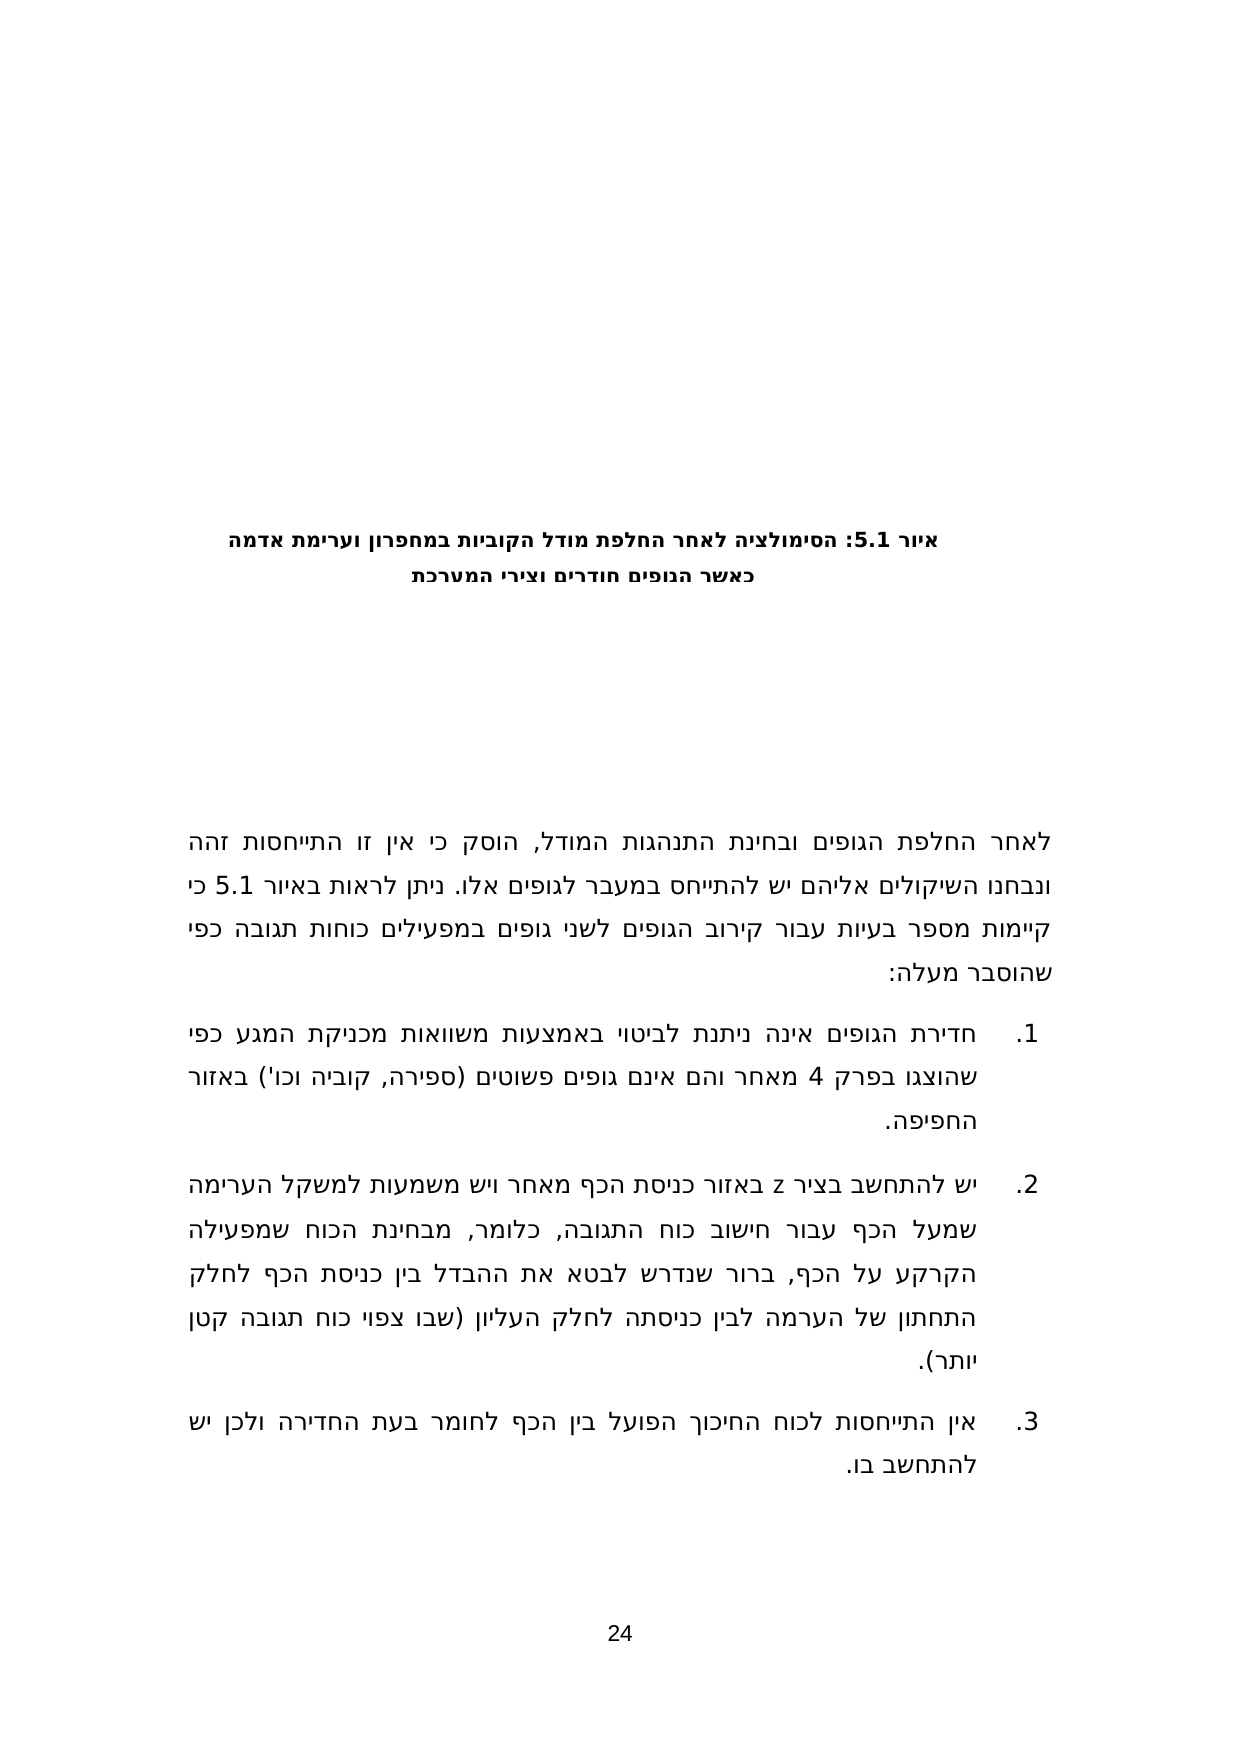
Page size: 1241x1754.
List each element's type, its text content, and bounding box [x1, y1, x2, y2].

list אין התייחסות לכוח החיכוך הפועל בין הכף לחומר בעת החדירה ולכן יש להתחשב בו. [187, 1407, 1015, 1480]
list יש להתחשב בציר z באזור כניסת הכף מאחר ויש משמעות למשקל הערימה שמעל הכף עבור חישוב כוח התגובה, כלומר, מבחינת הכוח שמפעילה הקרקע על הכף, ברור שנדרש לבטא את ההבדל בין כניסת הכף לחלק התחתון של הערמה לבין כניסתה לחלק העליון (שבו צפוי כוח תגובה קטן יותר). [187, 1167, 1015, 1376]
text לאחר החלפת הגופים ובחינת התנהגות המודל, הוסק כי אין זו התייחסות זהה ונבחנו השיקולים אליהם יש להתייחס במעבר לגופים אלו. ניתן לראות באיור 5.1 כי קיימות מספר בעיות עבור קירוב הגופים לשני גופים במפעילים כוחות תגובה כפי שהוסבר מעלה: [187, 827, 1053, 987]
list חדירת הגופים אינה ניתנת לביטוי באמצעות משוואות מכניקת המגע כפי שהוצגו בפרק 4 מאחר והם אינם גופים פשוטים (ספירה, קוביה וכו') באזור החפיפה. [187, 1019, 1015, 1135]
